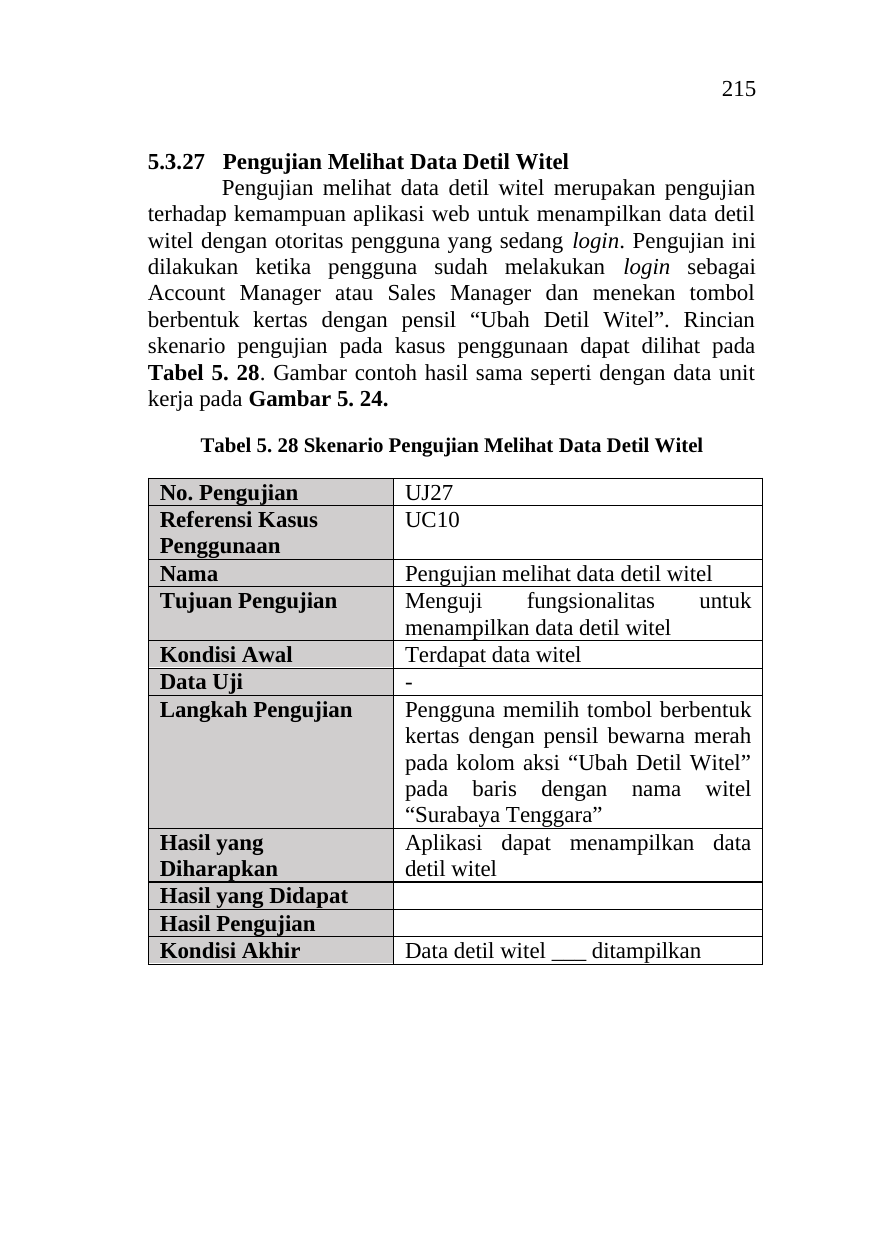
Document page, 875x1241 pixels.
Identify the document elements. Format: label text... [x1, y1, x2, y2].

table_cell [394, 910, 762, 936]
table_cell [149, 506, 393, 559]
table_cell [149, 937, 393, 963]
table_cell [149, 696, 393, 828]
text Tabel 5. 28 Skenario Pengujian Melihat Data Detil Witel [148, 433, 756, 457]
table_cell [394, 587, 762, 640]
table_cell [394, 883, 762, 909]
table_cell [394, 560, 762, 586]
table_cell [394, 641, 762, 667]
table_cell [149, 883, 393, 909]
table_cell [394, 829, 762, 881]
text Pengujian melihat data detil witel merupakan pengujian terhadap kemampuan aplikasi web untuk menampilkan data detil witel dengan otoritas pengguna yang sedang login. Pengujian ini dilakukan ketika pengguna sudah melakukan login sebagai Account Manager atau Sales Manager dan menekan tombol berbentuk kertas dengan pensil “Ubah Detil Witel”. Rincian skenario pengujian pada kasus penggunaan dapat dilihat pada Tabel 5. 28. Gambar contoh hasil sama seperti dengan data unit kerja pada Gambar 5. 24. [148, 174, 756, 411]
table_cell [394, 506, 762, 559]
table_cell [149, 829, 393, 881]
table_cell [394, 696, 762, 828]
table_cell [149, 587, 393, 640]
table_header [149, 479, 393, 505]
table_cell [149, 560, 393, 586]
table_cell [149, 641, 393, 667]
subtitle Pengujian Melihat Data Detil Witel [148, 148, 756, 174]
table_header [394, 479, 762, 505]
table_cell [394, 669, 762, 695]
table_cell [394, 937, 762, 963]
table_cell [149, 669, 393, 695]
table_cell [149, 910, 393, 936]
